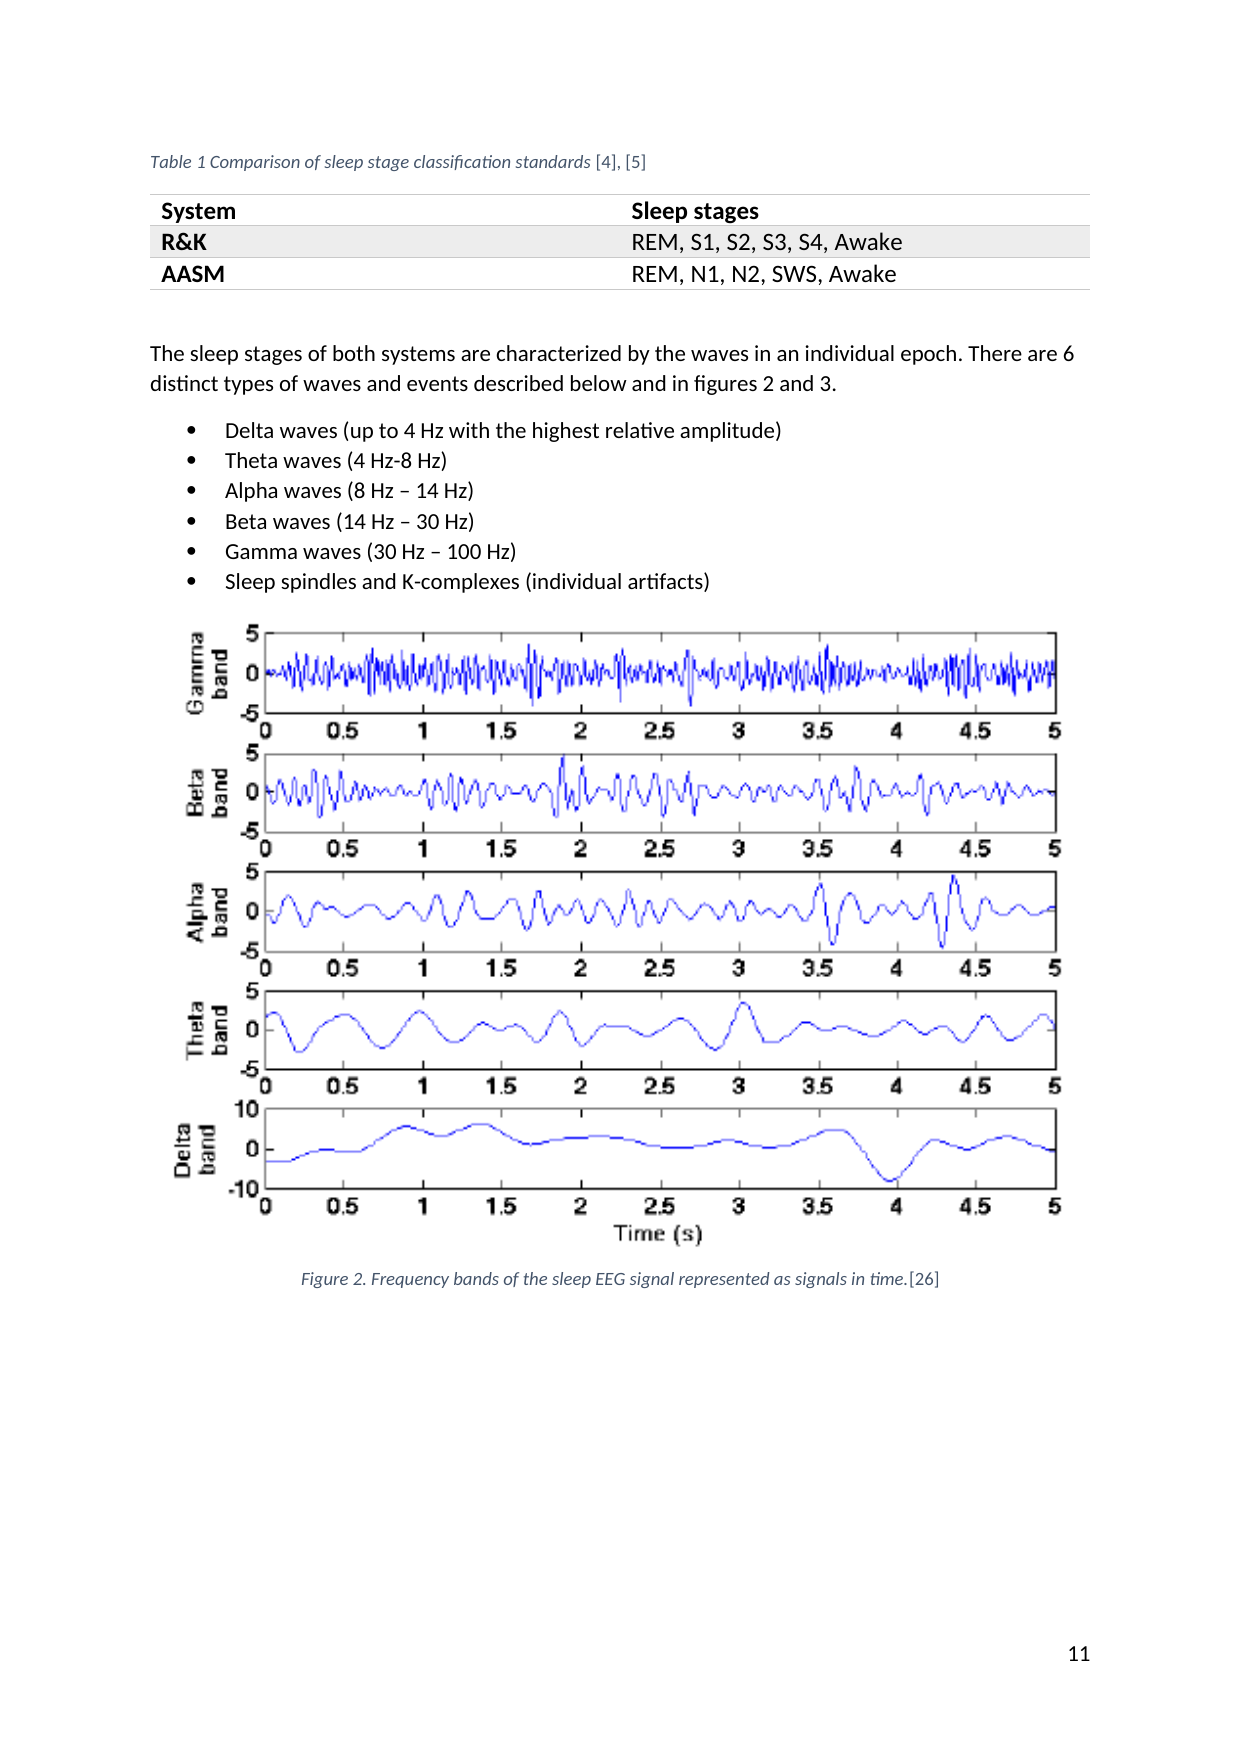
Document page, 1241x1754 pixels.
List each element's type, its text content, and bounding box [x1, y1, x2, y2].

list Theta waves (4 Hz-8 Hz) [187, 446, 1090, 474]
list Gamma waves (30 Hz – 100 Hz) [187, 537, 1090, 565]
list Beta waves (14 Hz – 30 Hz) [187, 507, 1090, 535]
table_cell AASM [150, 258, 620, 288]
text Figure 2. Frequency bands of the sleep EEG signal represented as signals in time.[26] [150, 1267, 1090, 1290]
list Sleep spindles and K-complexes (individual artifacts) [187, 567, 1090, 595]
table_cell R&K [150, 226, 620, 257]
table_header Sleep stages [620, 195, 1090, 225]
list Alpha waves (8 Hz – 14 Hz) [187, 477, 1090, 504]
text The sleep stages of both systems are characterized by the waves in an individual epoch. There are 6 distinct types of waves and events described below and in figures 2 and 3. [150, 339, 1090, 397]
text Table 1 Comparison of sleep stage classification standards [4], [5] [150, 150, 1090, 173]
table_cell REM, S1, S2, S3, S4, Awake [620, 226, 1090, 257]
table_cell REM, N1, N2, SWS, Awake [620, 258, 1090, 288]
picture [167, 614, 1073, 1249]
list Delta waves (up to 4 Hz with the highest relative amplitude) [187, 416, 1090, 444]
table_header System [150, 195, 620, 225]
